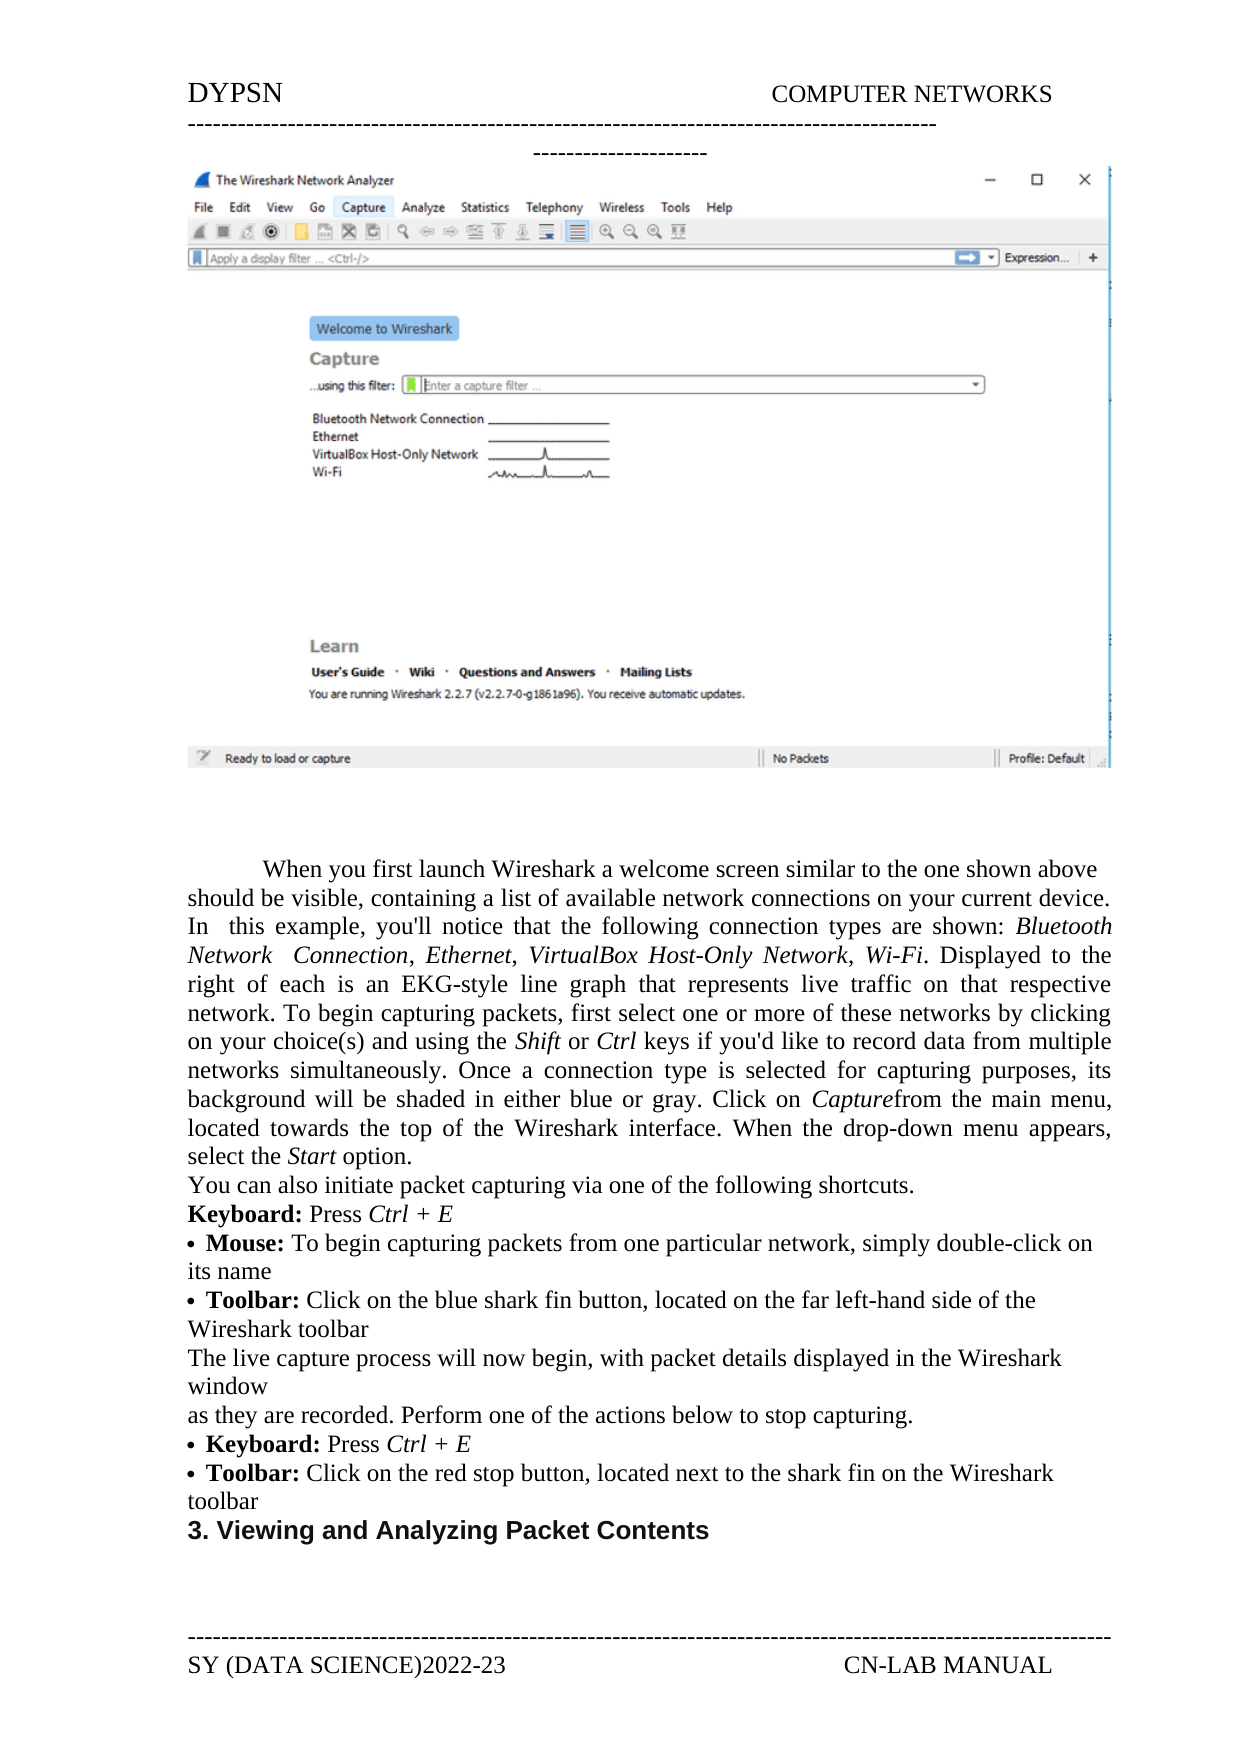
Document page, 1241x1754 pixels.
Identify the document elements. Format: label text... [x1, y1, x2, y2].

text should be visible, containing a list of available network connections on your current device. In this example, you'll notice that the following connection types are shown: Bluetooth Network Connection, Ethernet, VirtualBox Host-Only Network, Wi-Fi. Displayed to the right of each is an EKG-style line graph that represents live traffic on that respective network. To begin capturing packets, first select one or more of these networks by clicking on your choice(s) and using the Shift or Ctrl keys if you'd like to record data from multiple networks simultaneously. Once a connection type is selected for capturing purposes, its background will be shaded in either blue or gray. Click on Capturefrom the main menu, located towards the top of the Wireshark interface. When the drop-down menu appears, select the Start option. [187, 883, 1112, 1170]
text Keyboard: Press Ctrl + E [187, 1199, 1112, 1228]
text The live capture process will now begin, with packet details displayed in the Wireshark window [187, 1343, 1112, 1400]
text  Mouse: To begin capturing packets from one particular network, simply double-click on [187, 1228, 1112, 1256]
text  Keyboard: Press Ctrl + E [187, 1429, 1112, 1458]
text toolbar [187, 1486, 1112, 1515]
text When you first launch Wireshark a welcome screen similar to the one shown above [187, 854, 1112, 883]
text  Toolbar: Click on the blue shark fin button, located on the far left-hand side of the [187, 1285, 1112, 1314]
text  Toolbar: Click on the red stop button, located next to the shark fin on the Wireshark [187, 1458, 1112, 1486]
text its name [187, 1256, 1112, 1285]
text as they are recorded. Perform one of the actions below to stop capturing. [187, 1400, 1112, 1429]
text Wireshark toolbar [187, 1314, 1112, 1343]
picture [187, 166, 1112, 768]
text You can also initiate packet capturing via one of the following shortcuts. [187, 1170, 1112, 1199]
text 3. Viewing and Analyzing Packet Contents [187, 1515, 1112, 1545]
